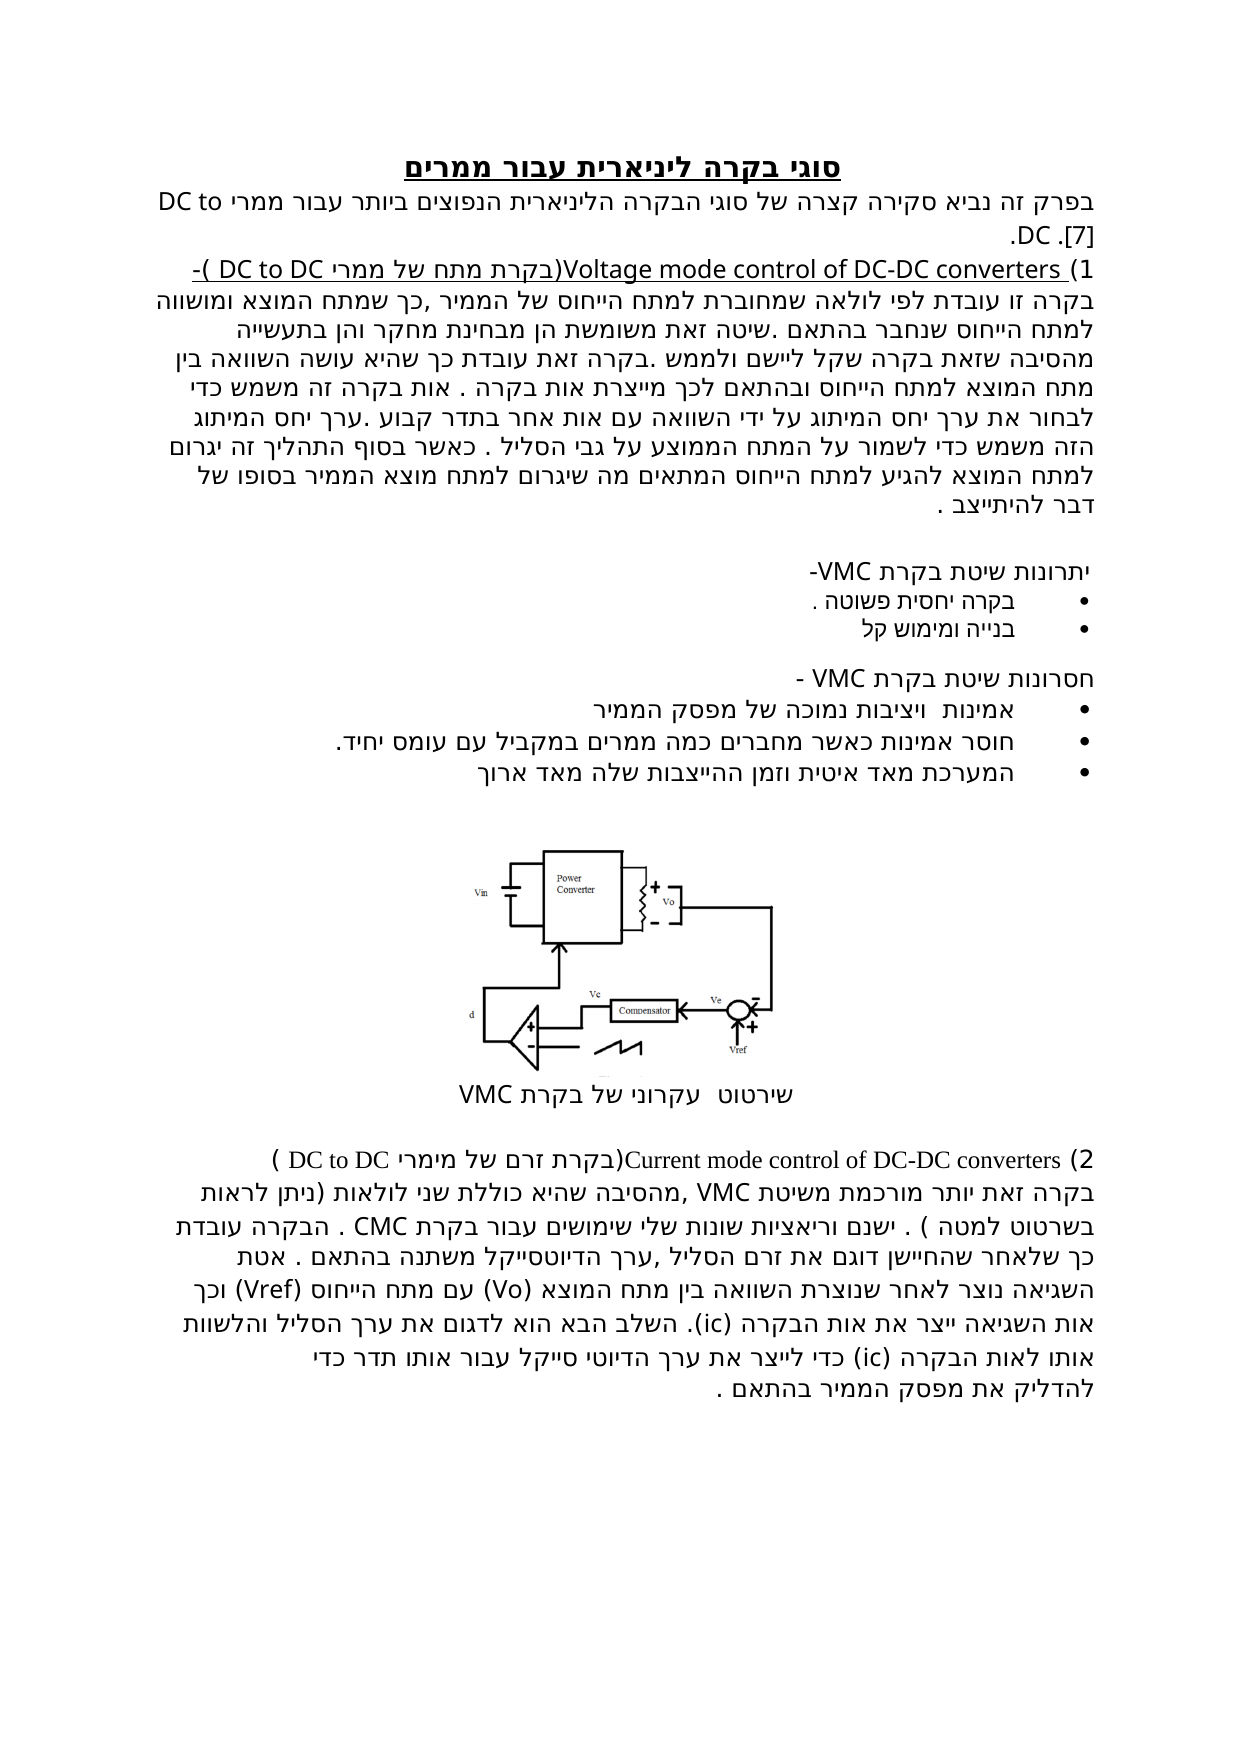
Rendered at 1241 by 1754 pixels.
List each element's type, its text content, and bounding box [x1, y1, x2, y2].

text חסרונות שיטת בקרת VMC - [150, 661, 1095, 695]
text יתרונות שיטת בקרת VMC- [150, 553, 1090, 588]
list חוסר אמינות כאשר מחברים כמה ממרים במקביל עם עומס יחיד. [150, 727, 1080, 756]
text סוגי בקרה ליניארית עבור ממרים [150, 150, 1095, 184]
text 2) Current mode control of DC-DC converters(בקרת זרם של מימרי DC to DC ) [150, 1145, 1095, 1174]
list אמינות ויציבות נמוכה של מפסק הממיר [150, 695, 1080, 724]
picture [462, 840, 783, 1077]
text בקרה זאת יותר מורכמת משיטת VMC ,מהסיבה שהיא כוללת שני לולאות (ניתן לראות בשרטוט למטה ) . ישנם וריאציות שונות שלי שימושים עבור בקרת CMC . הבקרה עובדת כך שלאחר שהחיישן דוגם את זרם הסליל ,ערך הדיוטסייקל משתנה בהתאם . אטת השגיאה נוצר לאחר שנוצרת השוואה בין מתח המוצא (Vo) עם מתח הייחוס (Vref) וכך אות השגיאה ייצר את אות הבקרה (ic). השלב הבא הוא לדגום את ערך הסליל והלשוות אותו לאות הבקרה (ic) כדי לייצר את ערך הדיוטי סייקל עבור אותו תדר כדי [150, 1174, 1095, 1374]
list המערכת מאד איטית וזמן ההייצבות שלה מאד ארוך [150, 758, 1080, 787]
text 1) Voltage mode control of DC-DC converters(בקרת מתח של ממרי DC to DC )- [150, 252, 1095, 286]
text להדליק את מפסק הממיר בהתאם . [150, 1374, 1095, 1403]
list בקרה יחסית פשוטה . [150, 588, 1080, 614]
text בפרק זה נביא סקירה קצרה של סוגי הבקרה הליניארית הנפוצים ביותר עבור ממרי DC to DC .[7]. [150, 184, 1095, 252]
text שירטוט עקרוני של בקרת VMC [150, 1077, 1095, 1111]
text בקרה זו עובדת לפי לולאה שמחוברת למתח הייחוס של הממיר ,כך שמתח המוצא ומושווה למתח הייחוס שנחבר בהתאם .שיטה זאת משומשת הן מבחינת מחקר והן בתעשייה מהסיבה שזאת בקרה שקל ליישם ולממש .בקרה זאת עובדת כך שהיא עושה השוואה בין מתח המוצא למתח הייחוס ובהתאם לכך מייצרת אות בקרה . אות בקרה זה משמש כדי לבחור את ערך יחס המיתוג על ידי השוואה עם אות אחר בתדר קבוע .ערך יחס המיתוג הזה משמש כדי לשמור על המתח הממוצע על גבי הסליל . כאשר בסוף התהליך זה יגרום למתח המוצא להגיע למתח הייחוס המתאים מה שיגרום למתח מוצא הממיר בסופו של דבר להיתייצב . [150, 286, 1095, 519]
list בנייה ומימוש קל [150, 616, 1080, 642]
